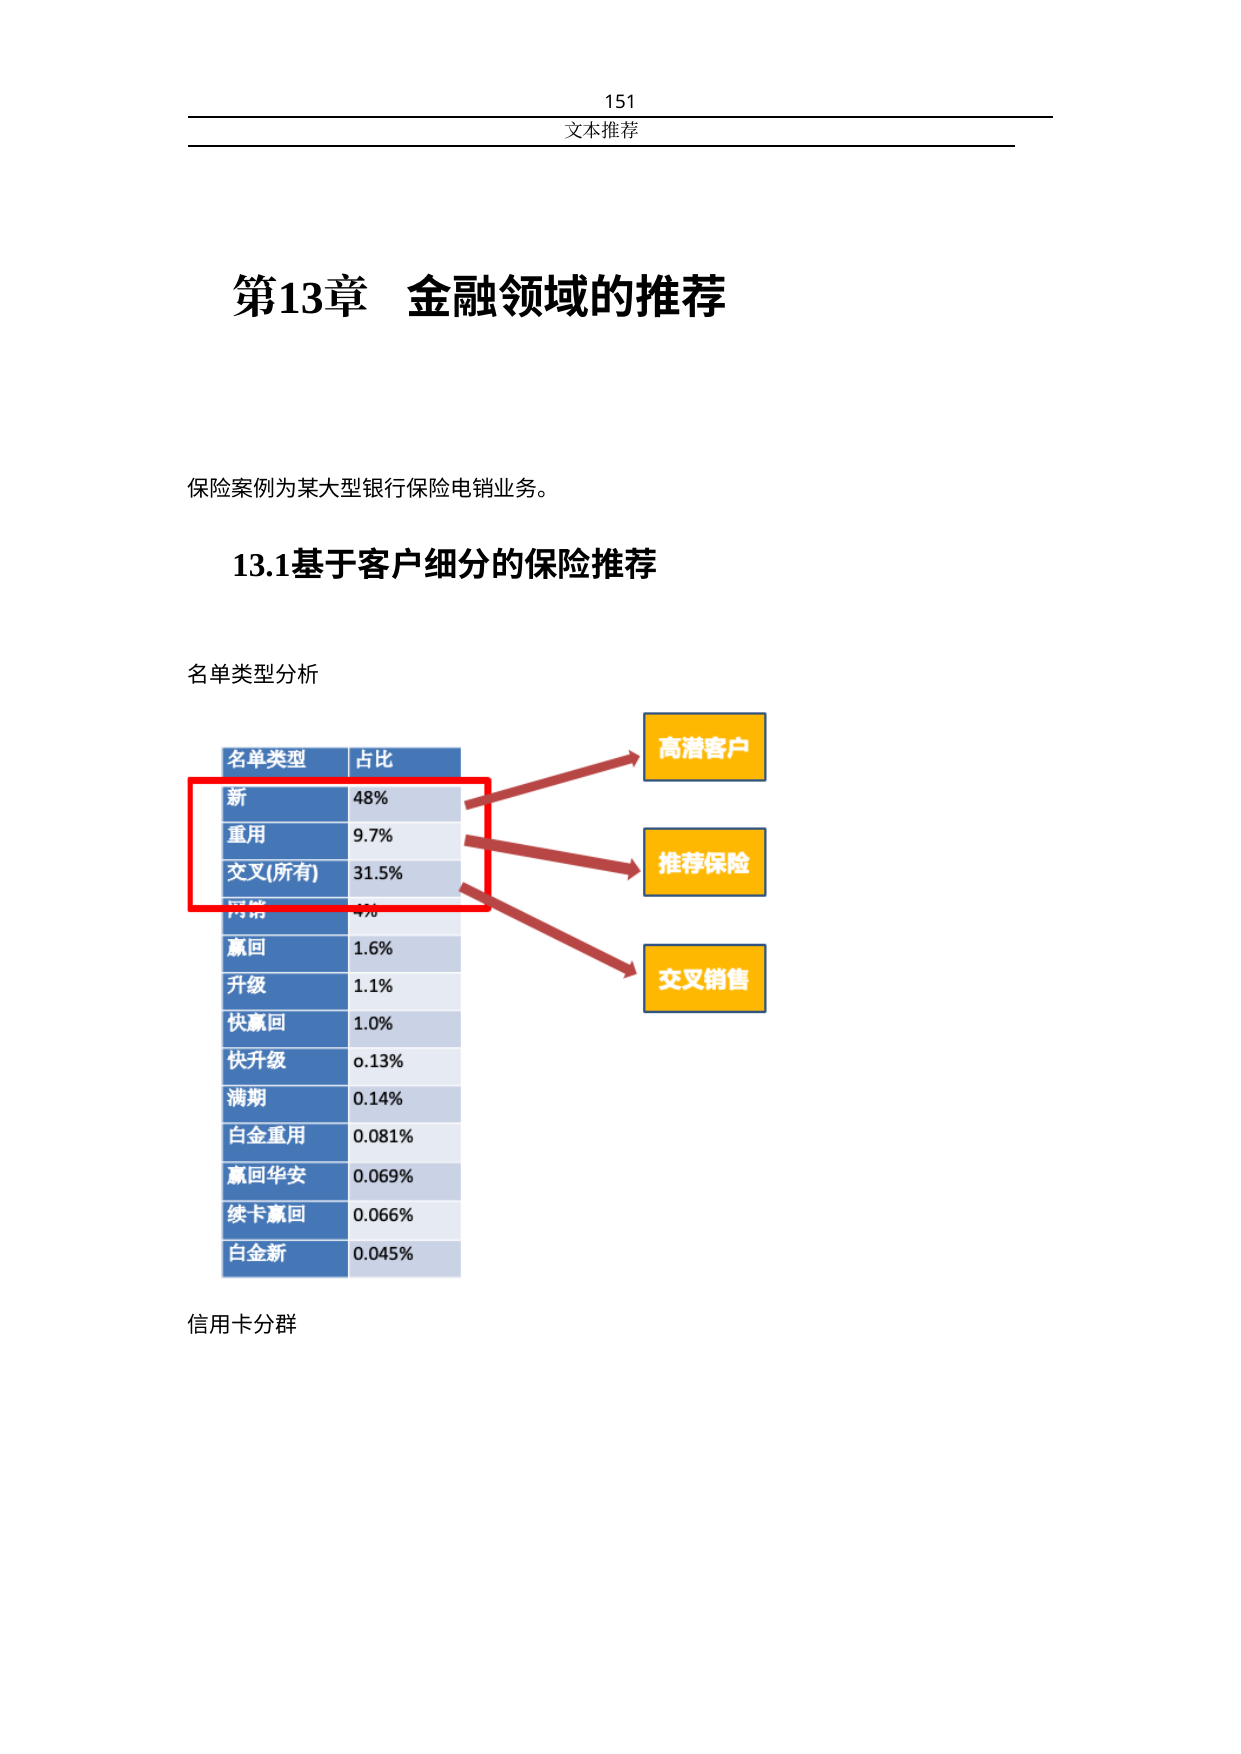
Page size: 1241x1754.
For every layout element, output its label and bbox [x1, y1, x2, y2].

picture [187, 703, 796, 1294]
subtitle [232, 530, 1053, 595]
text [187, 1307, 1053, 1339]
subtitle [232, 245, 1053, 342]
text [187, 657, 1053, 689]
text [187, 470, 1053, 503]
